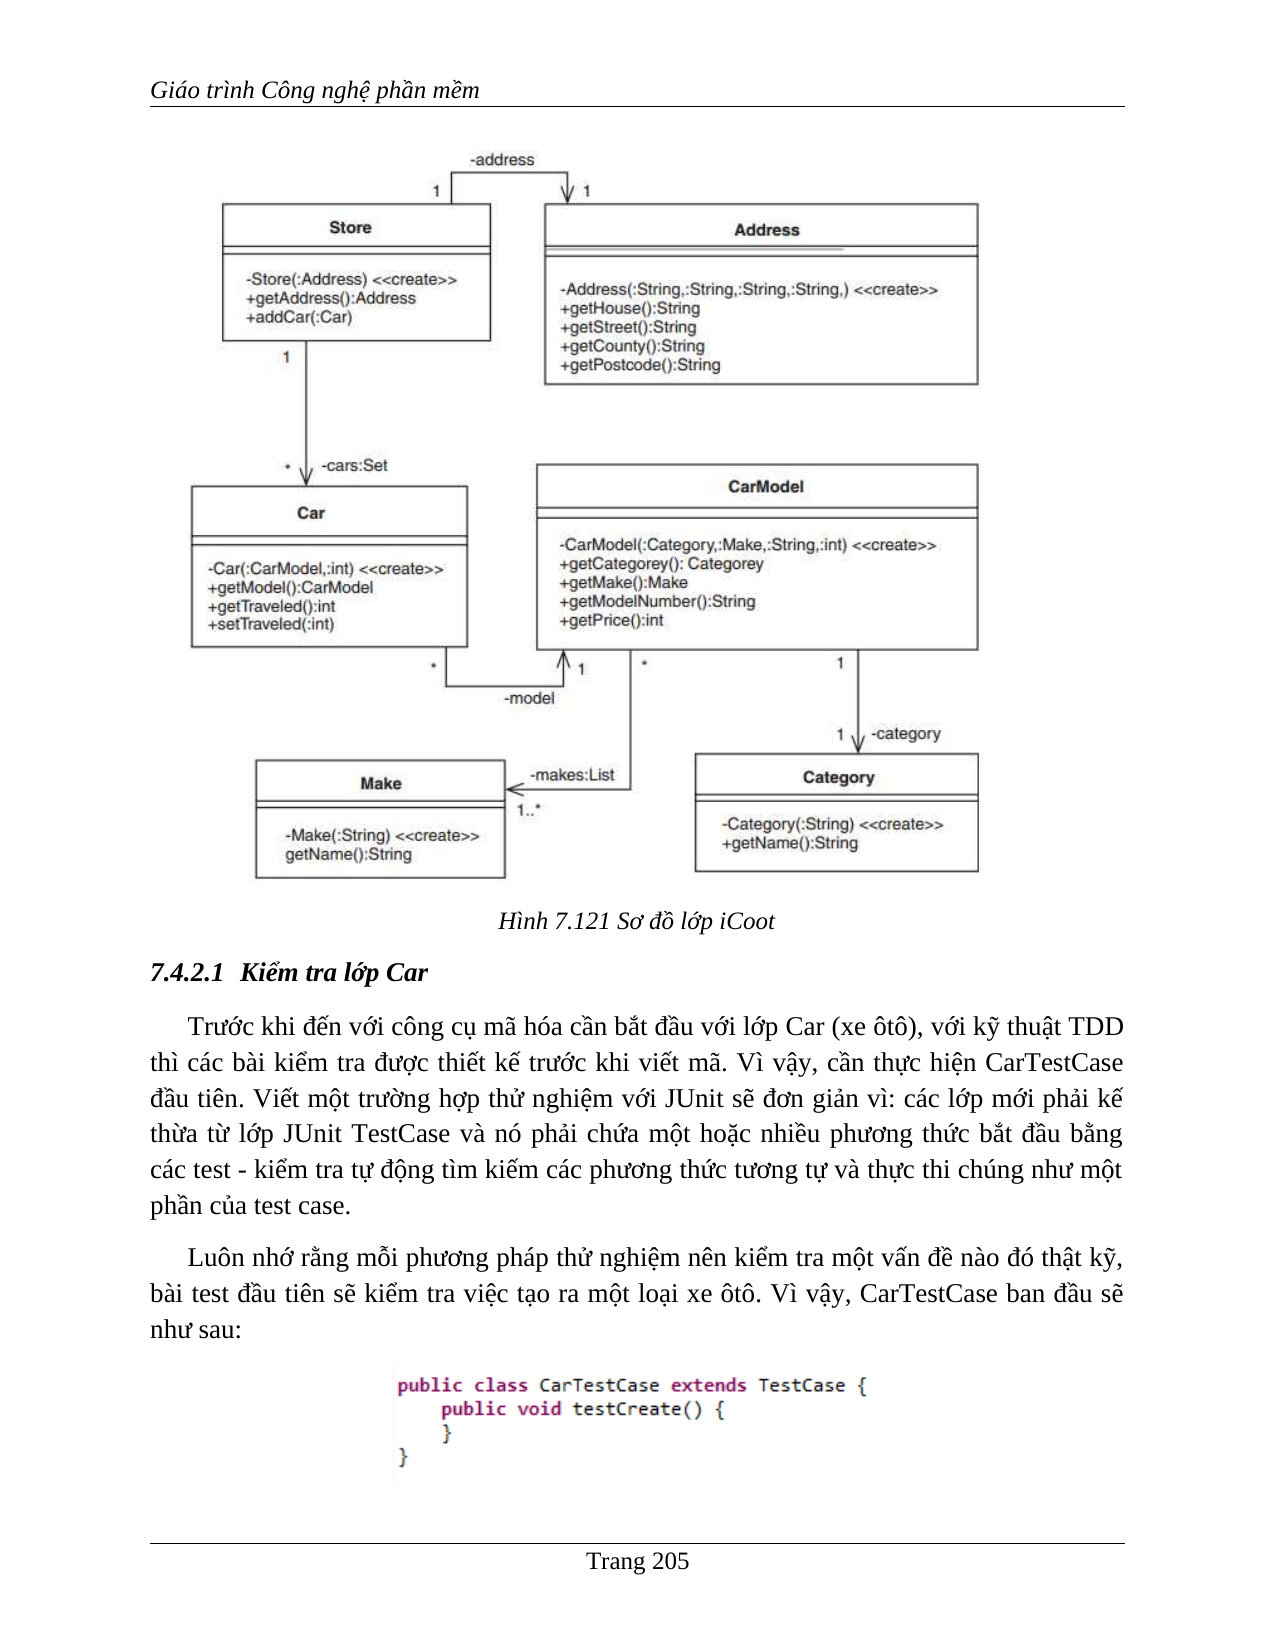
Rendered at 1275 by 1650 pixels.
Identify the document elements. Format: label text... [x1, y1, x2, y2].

subtitle Kiểm tra lớp Car [150, 956, 1125, 987]
text Luôn nhớ rằng mỗi phương pháp thử nghiệm nên kiểm tra một vấn đề nào đó thật kỹ, bài test đầu tiên sẽ kiểm tra việc tạo ra một loại xe ôtô. Vì vậy, CarTestCase ban đầu sẽ như sau: [150, 1241, 1125, 1344]
text Trước khi đến với công cụ mã hóa cần bắt đầu với lớp Car (xe ôtô), với kỹ thuật TDD thì các bài kiểm tra được thiết kế trước khi viết mã. Vì vậy, cần thực hiện CarTestCase đầu tiên. Viết một trường hợp thử nghiệm với JUnit sẽ đơn giản vì: các lớp mới phải kế thừa từ lớp JUnit TestCase và nó phải chứa một hoặc nhiều phương thức bắt đầu bằng các test - kiểm tra tự động tìm kiếm các phương thức tương tự và thực thi chúng như một phần của test case. [150, 1010, 1125, 1220]
picture [393, 1365, 882, 1483]
picture [187, 150, 984, 885]
